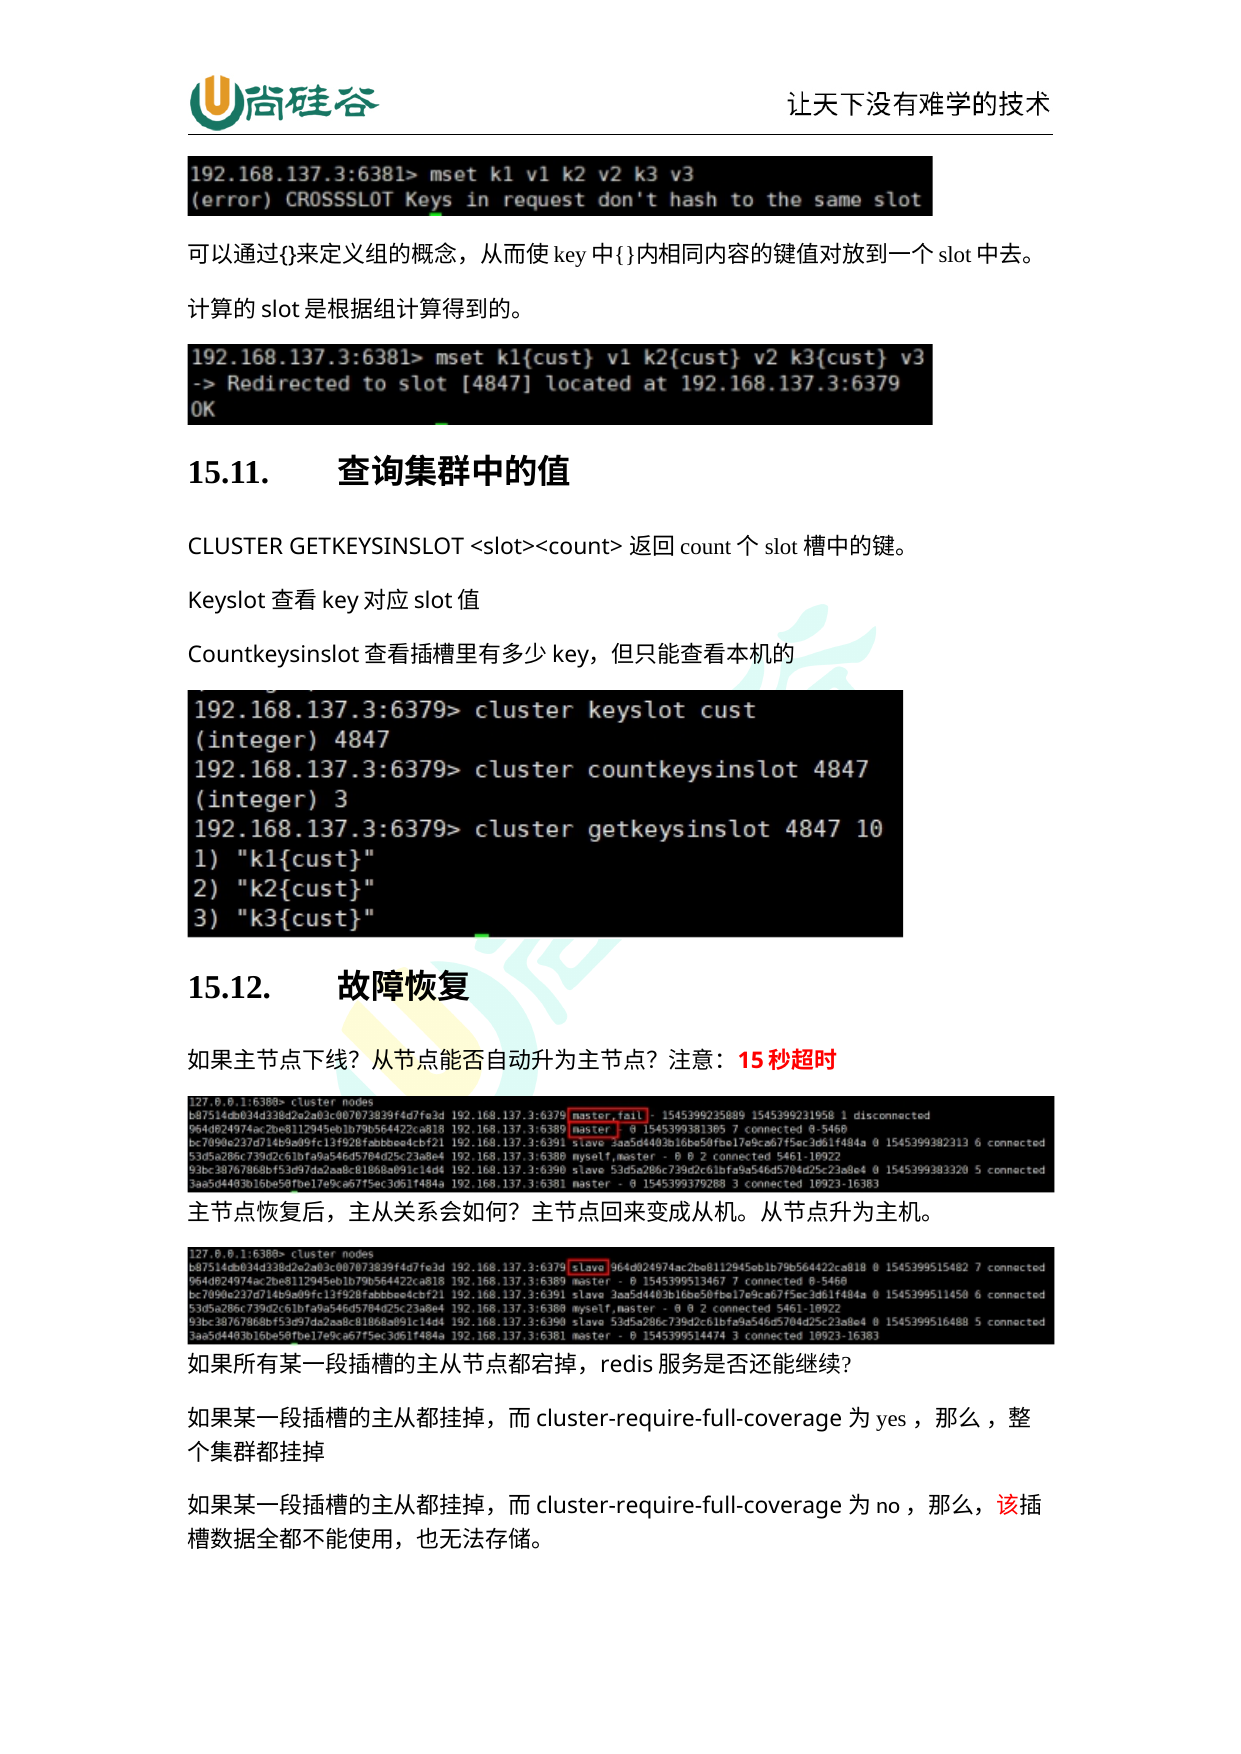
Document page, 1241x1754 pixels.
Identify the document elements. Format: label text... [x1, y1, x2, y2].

text CLUSTER GETKEYSINSLOT <slot><count> 返回 count 个 slot 槽中的键。 [187, 528, 1053, 561]
picture [187, 73, 1053, 132]
text Keyslot 查看key对应slot值 [187, 582, 1053, 615]
text 如果主节点下线？从节点能否自动升为主节点？注意：15秒超时 [187, 1042, 1053, 1075]
picture [187, 156, 933, 216]
picture [187, 344, 933, 425]
text Countkeysinslot查看插槽里有多少key，但只能查看本机的 [187, 636, 1053, 669]
text 如果某一段插槽的主从都挂掉，而cluster-require-full-coverage 为no ，那么，该插槽数据全都不能使用，也无法存储。 [187, 1487, 1053, 1554]
list 故障恢复 [187, 959, 1053, 1008]
picture [187, 1247, 1056, 1346]
text 如果某一段插槽的主从都挂掉，而cluster-require-full-coverage 为yes ，那么 ，整个集群都挂掉 [187, 1400, 1053, 1467]
text 主节点恢复后，主从关系会如何？主节点回来变成从机。从节点升为主机。 [187, 1194, 1053, 1227]
list 查询集群中的值 [187, 445, 1053, 493]
text 如果所有某一段插槽的主从节点都宕掉，redis服务是否还能继续? [187, 1346, 1053, 1379]
text 计算的slot是根据组计算得到的。 [187, 291, 1053, 324]
picture [187, 690, 904, 939]
picture [187, 1096, 1056, 1194]
text 可以通过{}来定义组的概念，从而使key中{}内相同内容的键值对放到一个slot中去。 [187, 236, 1053, 270]
